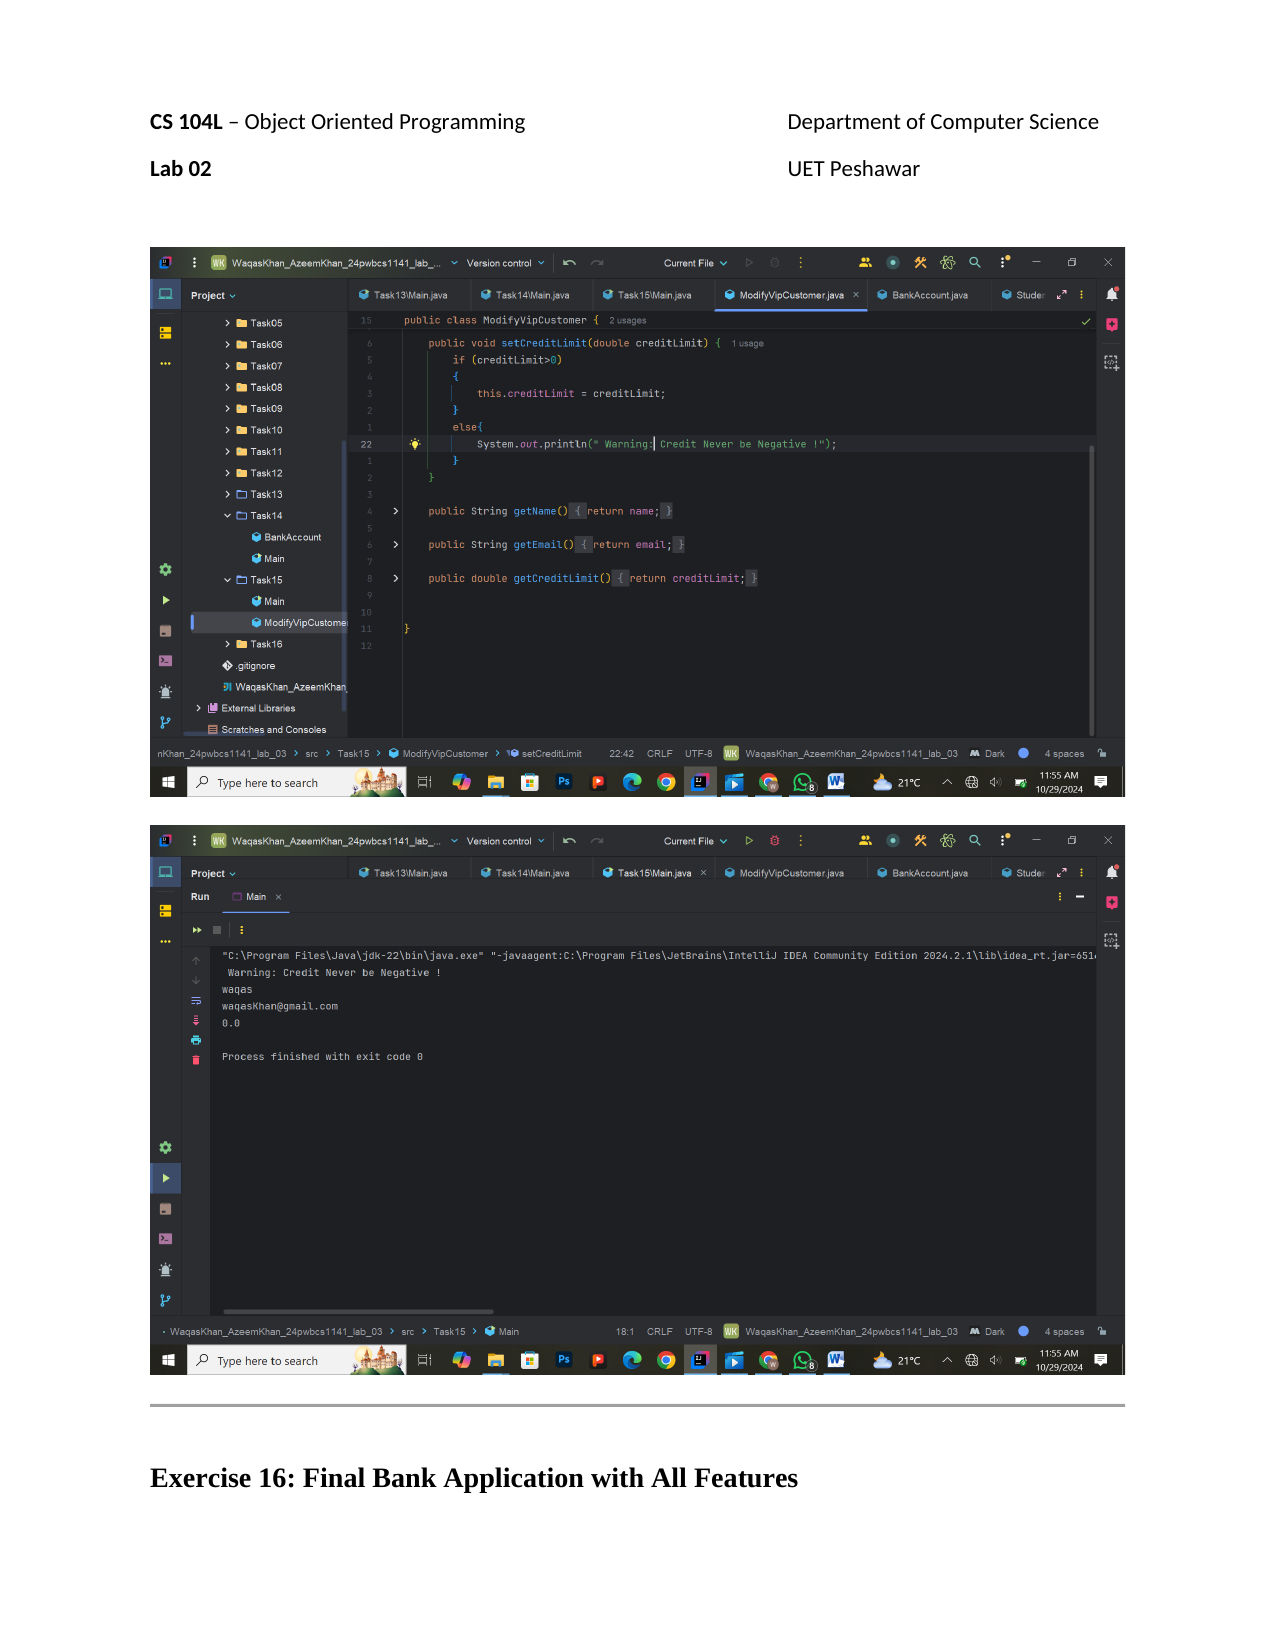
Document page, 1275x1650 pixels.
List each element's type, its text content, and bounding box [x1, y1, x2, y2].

picture [150, 247, 1125, 797]
picture [150, 825, 1125, 1375]
text Exercise 16: Final Bank Application with All Features [150, 1461, 1125, 1493]
